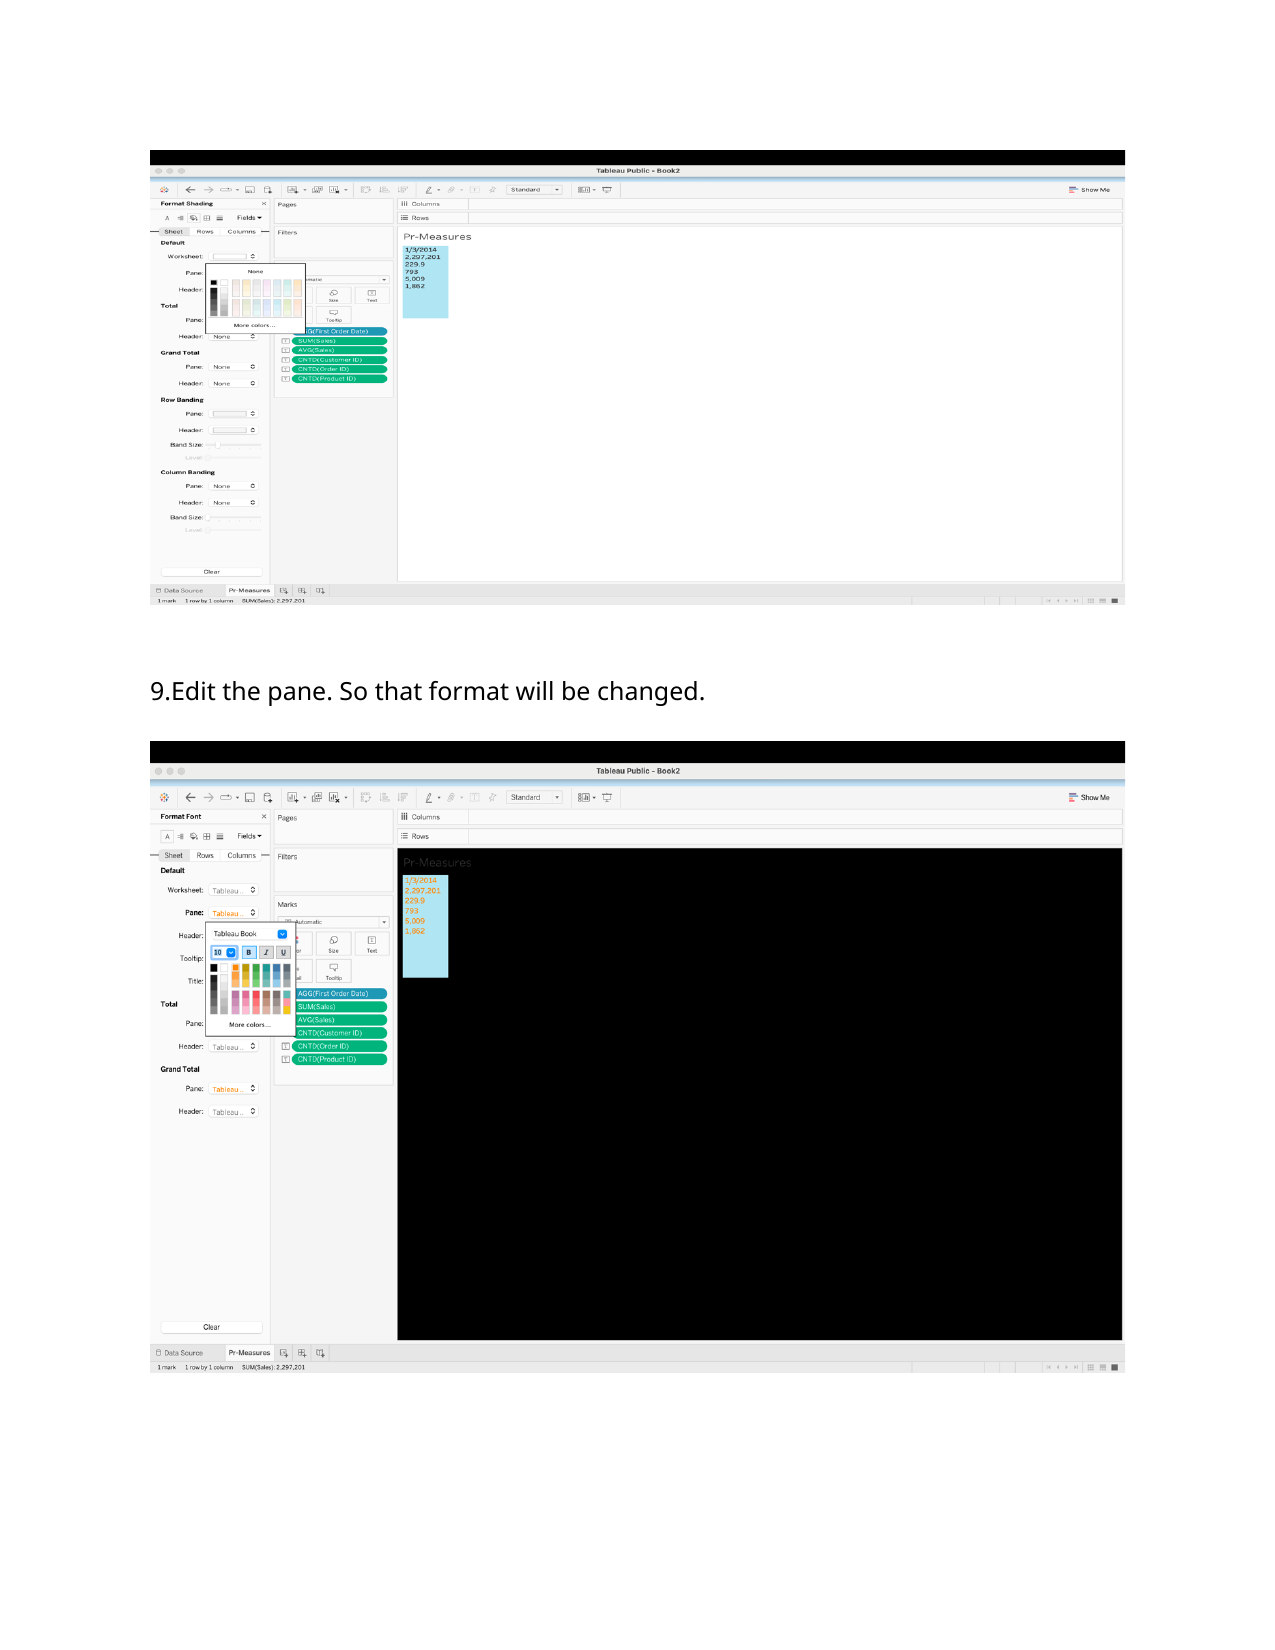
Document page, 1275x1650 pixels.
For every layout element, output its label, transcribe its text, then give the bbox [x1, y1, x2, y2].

picture [150, 150, 1125, 605]
picture [150, 741, 1125, 1373]
text 9.Edit the pane. So that format will be changed. [150, 673, 1125, 707]
